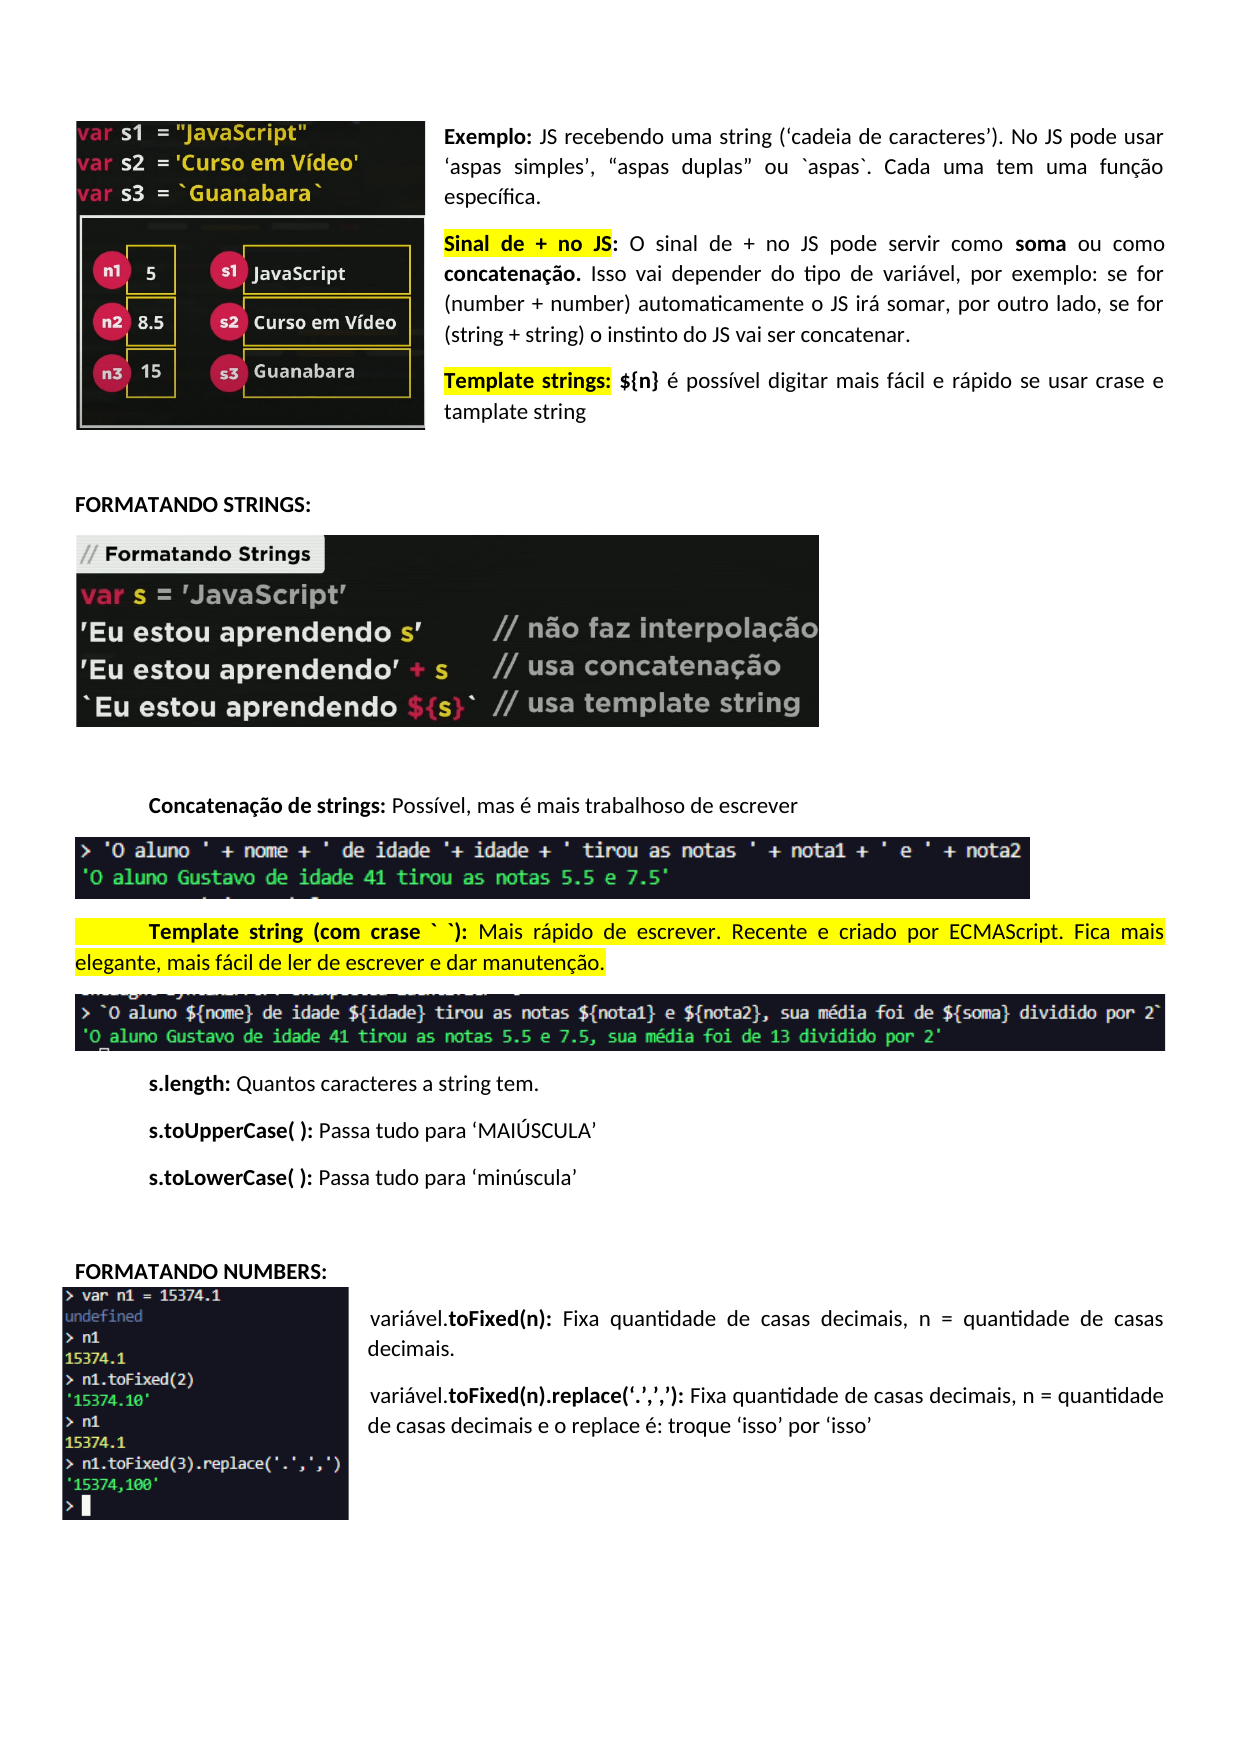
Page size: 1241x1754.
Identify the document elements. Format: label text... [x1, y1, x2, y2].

text s.length: Quantos caracteres a string tem. [75, 1069, 1165, 1097]
picture [61, 1287, 349, 1518]
text variável.toFixed(n): Fixa quantidade de casas decimais, n = quantidade de casas decimais. [349, 1304, 1165, 1362]
picture [75, 535, 818, 726]
text FORMATANDO STRINGS: [75, 491, 1165, 519]
picture [75, 121, 425, 429]
text Exemplo: JS recebendo uma string (‘cadeia de caracteres’). No JS pode usar ‘aspas simples’, “aspas duplas” ou `aspas`. Cada uma tem uma função específica. [425, 122, 1165, 210]
text Sinal de + no JS: O sinal de + no JS pode servir como soma ou como concatenação. Isso vai depender do tipo de variável, por exemplo: se for (number + number) automaticamente o JS irá somar, por outro lado, se for (string + string) o instinto do JS vai ser concatenar. [425, 229, 1165, 348]
text Template strings: ${n} é possível digitar mais fácil e rápido se usar crase e tamplate string [425, 367, 1165, 425]
text Template string (com crase ` `): Mais rápido de escrever. Recente e criado por ECMAScript. Fica mais elegante, mais fácil de ler de escrever e dar manutenção. [75, 945, 1165, 976]
text s.toUpperCase( ): Passa tudo para ‘MAIÚSCULA’ [75, 1116, 1165, 1144]
text variável.toFixed(n).replace(‘.’,’,’): Fixa quantidade de casas decimais, n = quantidade de casas decimais e o replace é: troque ‘isso’ por ‘isso’ [349, 1381, 1165, 1439]
text s.toLowerCase( ): Passa tudo para ‘minúscula’ [75, 1163, 1165, 1191]
text FORMATANDO NUMBERS: [75, 1257, 1165, 1285]
picture [75, 837, 1030, 899]
text Concatenação de strings: Possível, mas é mais trabalhoso de escrever [75, 791, 1165, 819]
picture [75, 994, 1166, 1051]
